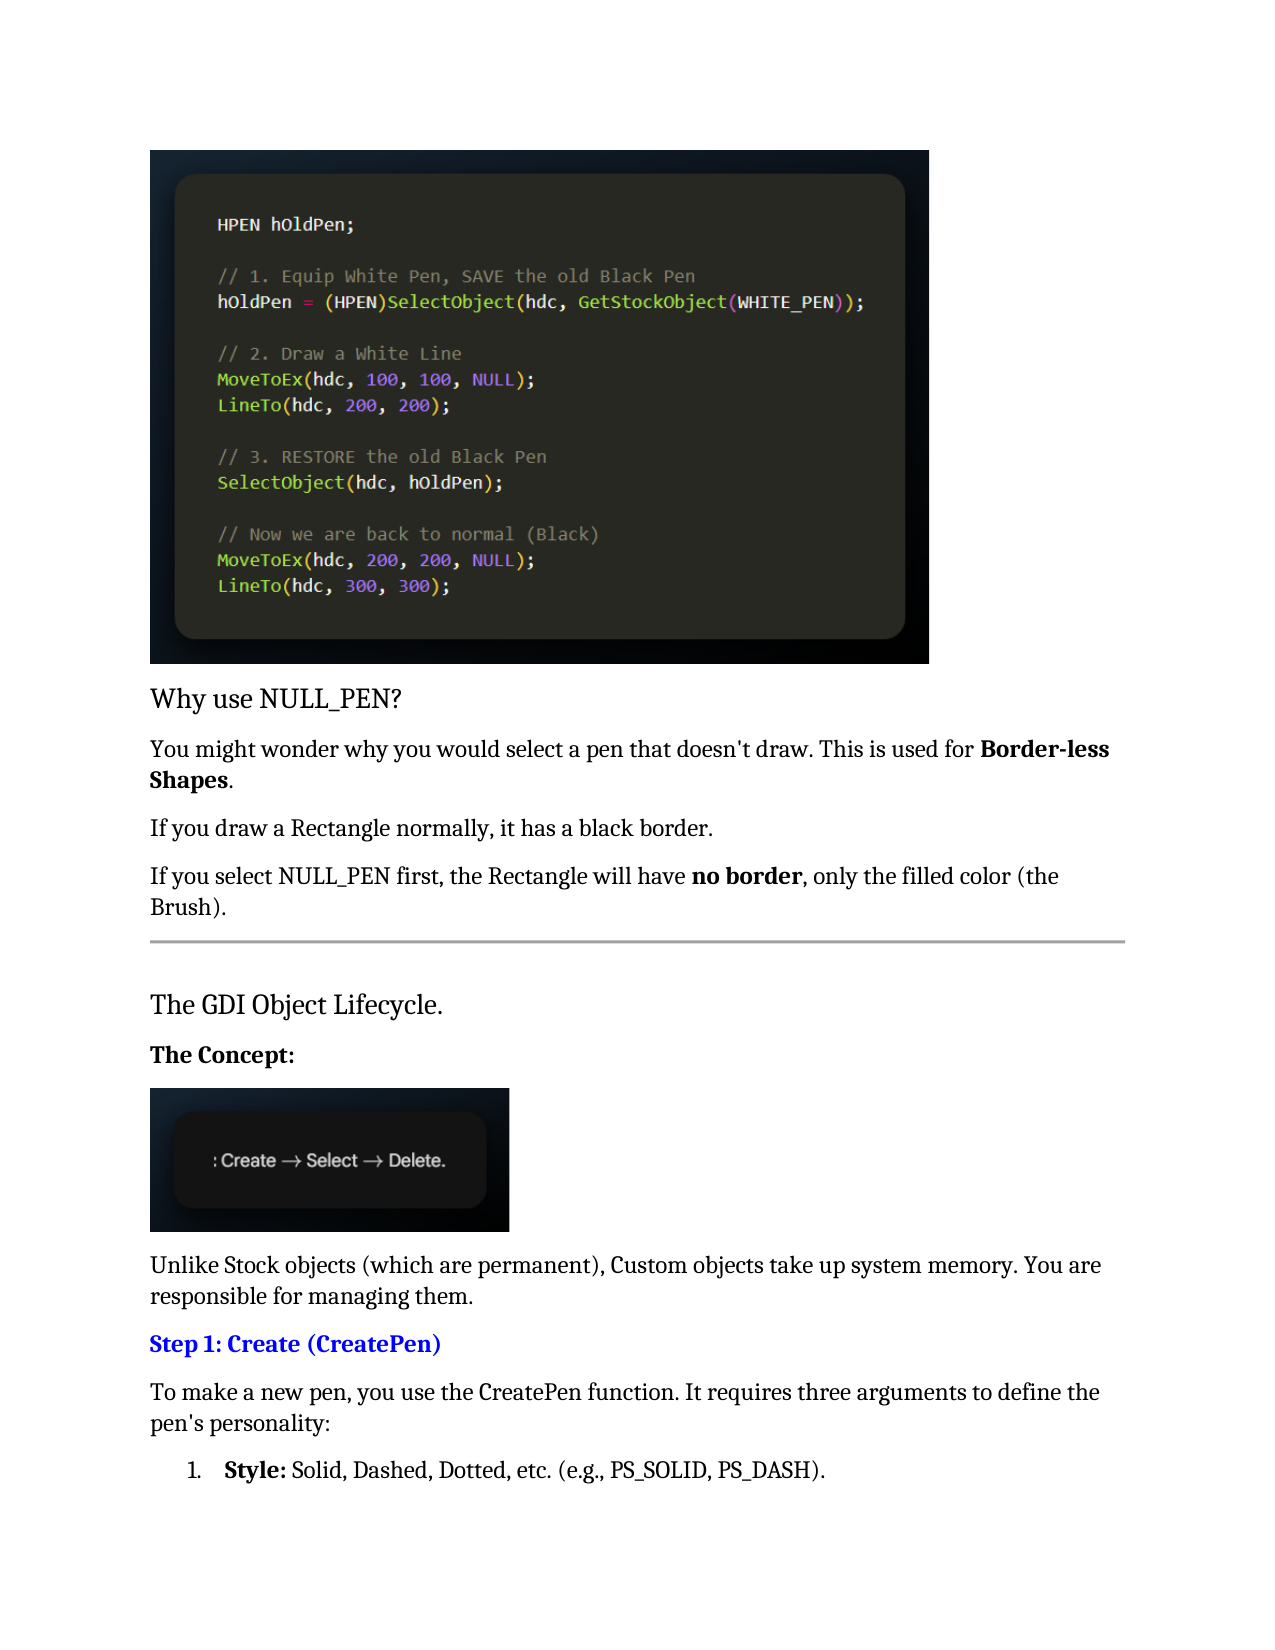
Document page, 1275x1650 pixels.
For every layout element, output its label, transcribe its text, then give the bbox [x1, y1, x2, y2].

text Unlike Stock objects (which are permanent), Custom objects take up system memory. You are responsible for managing them. [150, 1251, 1125, 1311]
text If you select NULL_PEN first, the Rectangle will have no border, only the filled color (the Brush). [150, 862, 1125, 921]
picture [150, 1088, 510, 1232]
text To make a new pen, you use the CreatePen function. It requires three arguments to define the pen's personality: [150, 1377, 1125, 1437]
text You might wonder why you would select a pen that doesn't draw. This is used for Border-less Shapes. [150, 735, 1125, 795]
picture [150, 150, 930, 664]
text The Concept: [150, 1041, 1125, 1069]
text Why use NULL_PEN? [150, 682, 1125, 716]
text Step 1: Create (CreatePen) [150, 1330, 1125, 1358]
text If you draw a Rectangle normally, it has a black border. [150, 814, 1125, 843]
list Style: Solid, Dashed, Dotted, etc. (e.g., PS_SOLID, PS_DASH). [187, 1456, 1125, 1485]
text The GDI Object Lifecycle. [150, 988, 1125, 1022]
